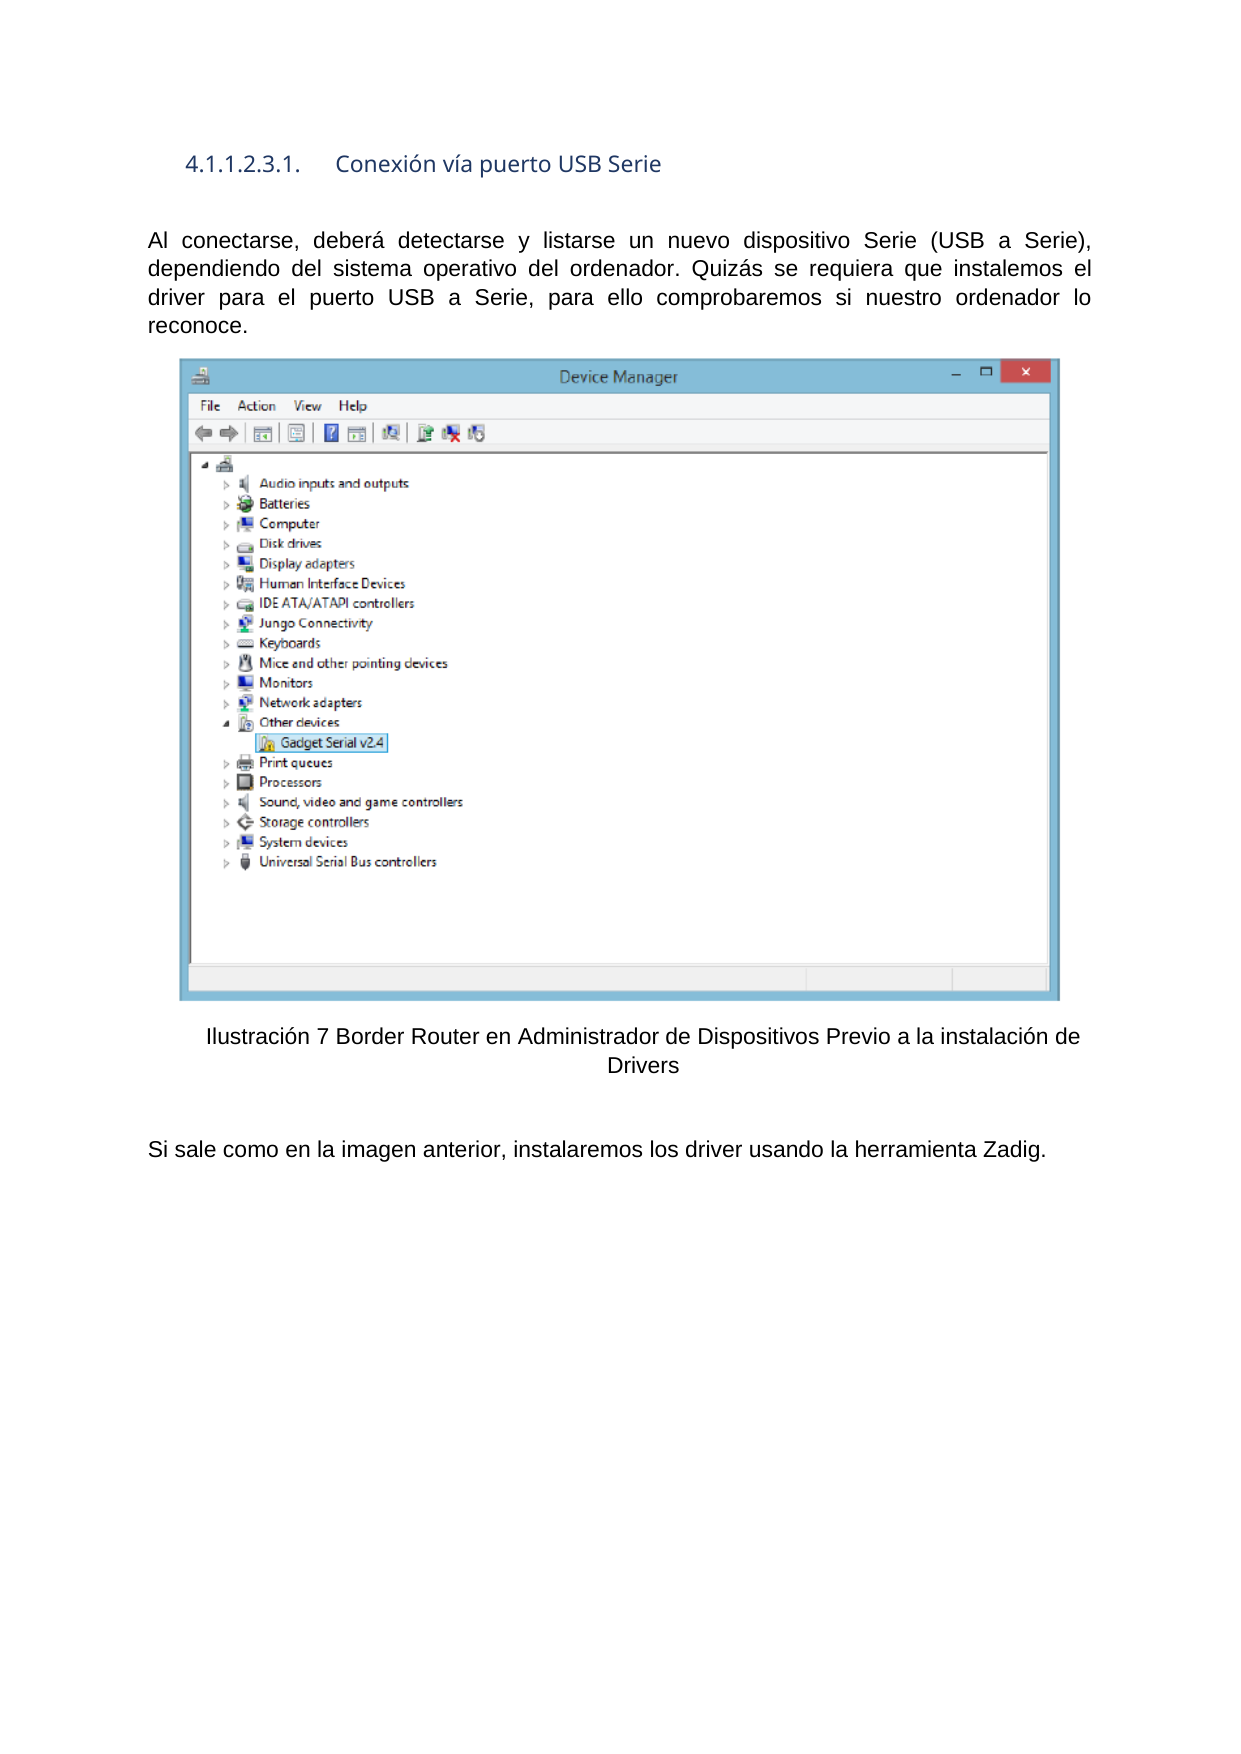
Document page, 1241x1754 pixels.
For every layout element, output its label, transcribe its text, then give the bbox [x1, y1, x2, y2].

text Al conectarse, deberá detectarse y listarse un nuevo dispositivo Serie (USB a Serie), dependiendo del sistema operativo del ordenador. Quizás se requiera que instalemos el driver para el puerto USB a Serie, para ello comprobaremos si nuestro ordenador lo reconoce. [148, 227, 1092, 338]
picture [177, 357, 1063, 1005]
subtitle Conexión vía puerto USB Serie [185, 148, 1092, 179]
text Si sale como en la imagen anterior, instalaremos los driver usando la herramienta Zadig. [148, 1136, 1092, 1162]
